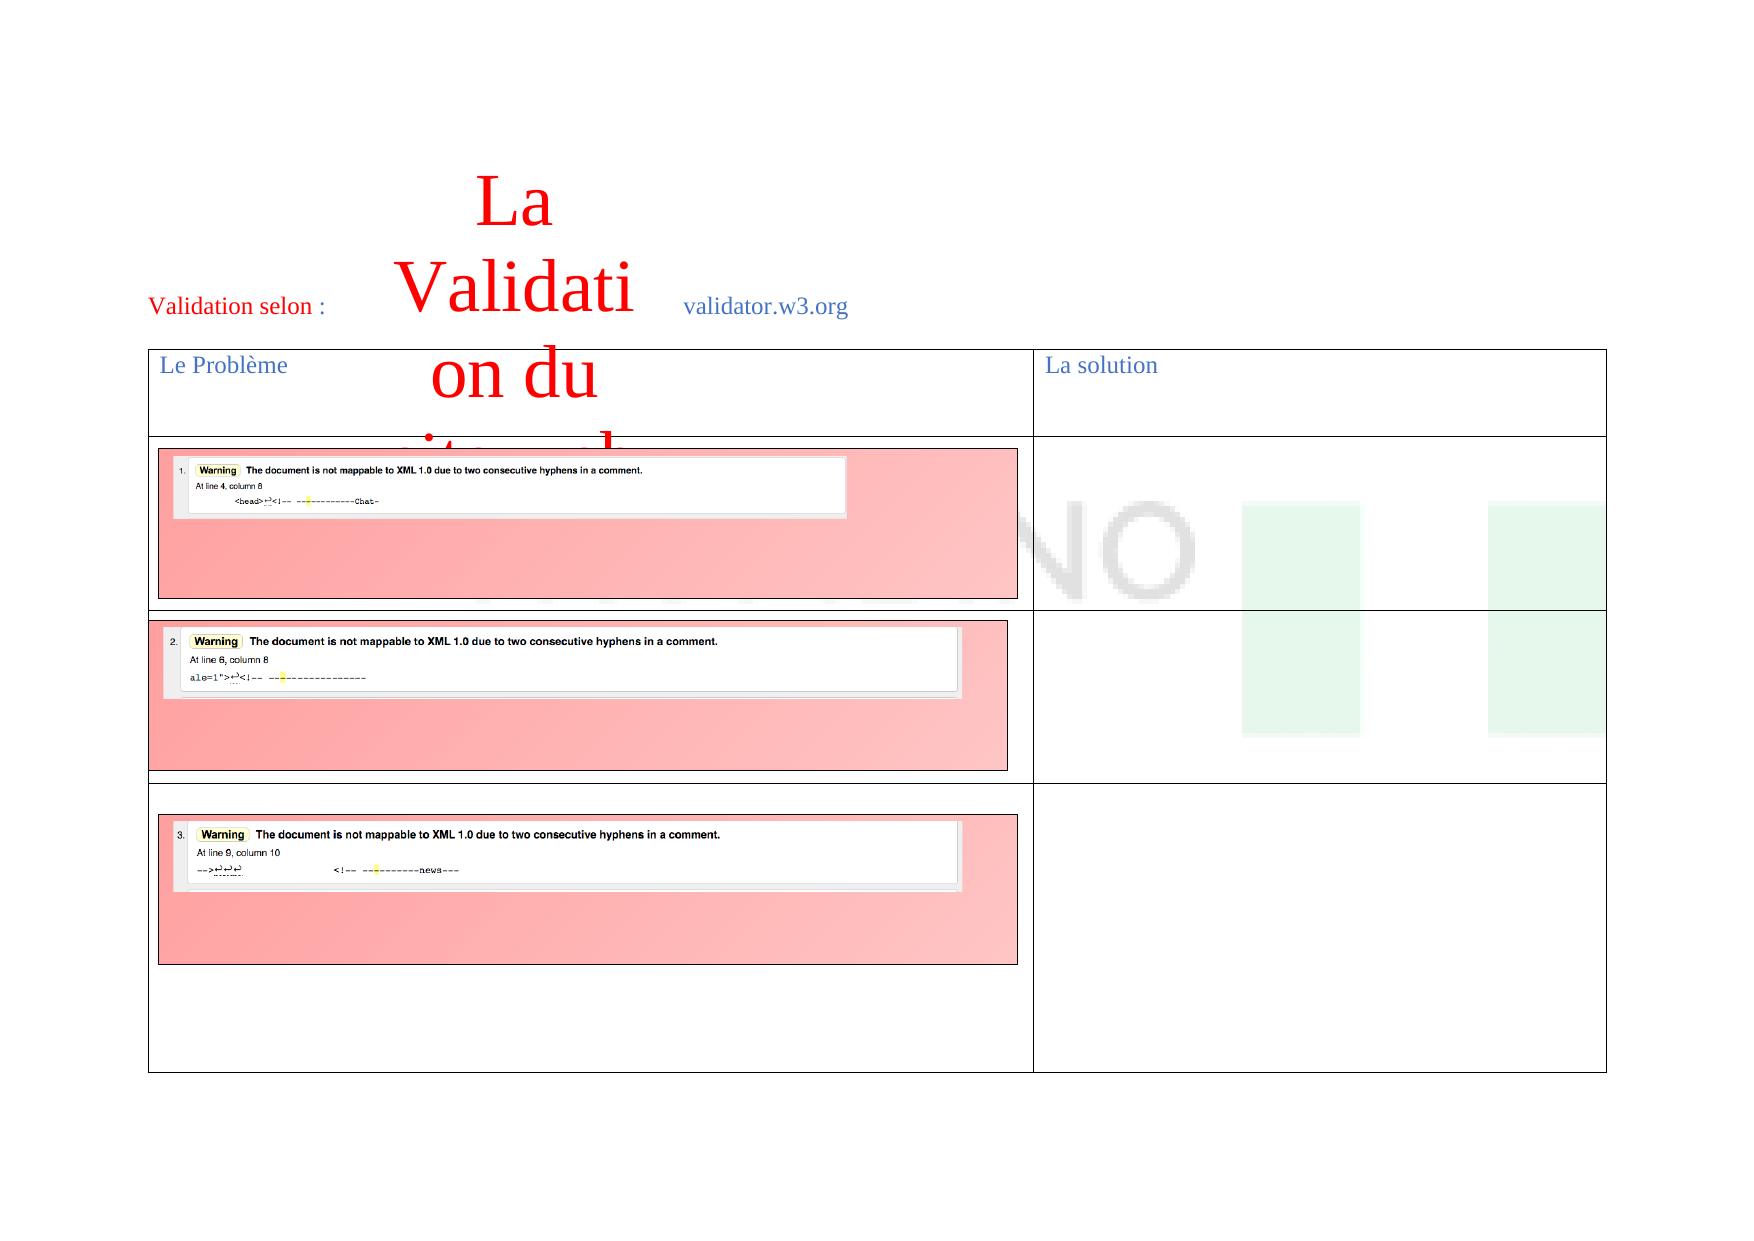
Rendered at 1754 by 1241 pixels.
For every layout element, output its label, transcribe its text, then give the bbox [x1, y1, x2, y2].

table_cell [1034, 611, 1606, 783]
table_cell [149, 611, 1033, 783]
table_cell [149, 784, 1033, 1072]
picture [163, 627, 963, 699]
table_cell [1034, 784, 1606, 1072]
table_header Le Problème [149, 350, 1033, 436]
table_cell [1034, 437, 1606, 610]
table_cell [149, 437, 1033, 610]
picture [173, 821, 963, 892]
picture [173, 456, 847, 519]
table_header La solution [1034, 350, 1606, 436]
text Validation selon : validator.w3.org [148, 291, 1606, 320]
